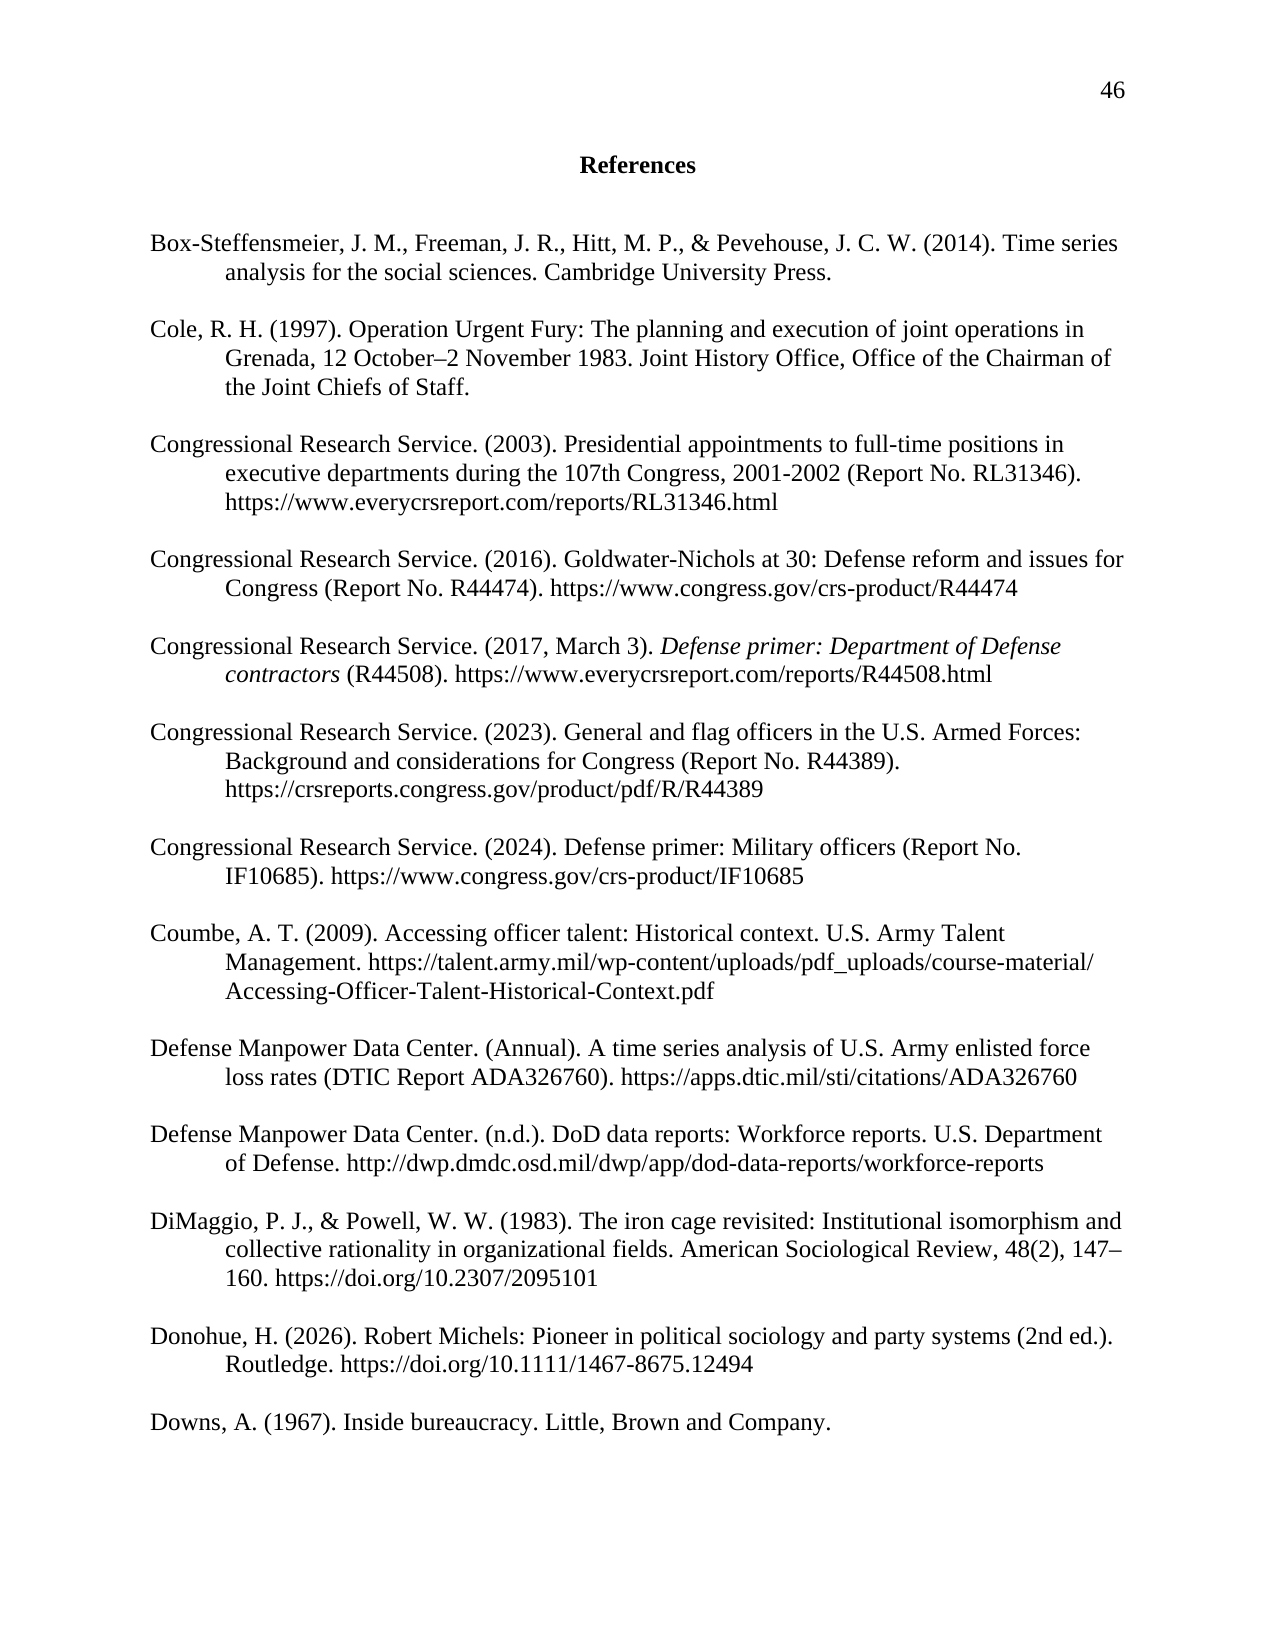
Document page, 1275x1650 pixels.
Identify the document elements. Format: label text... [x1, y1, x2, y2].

text References [150, 150, 1125, 179]
text Defense Manpower Data Center. (n.d.). DoD data reports: Workforce reports. U.S. Department of Defense. http://dwp.dmdc.osd.mil/dwp/app/dod-data-reports/workforce-reports [150, 1119, 1125, 1177]
text Congressional Research Service. (2017, March 3). Defense primer: Department of Defense contractors (R44508). https://www.everycrsreport.com/reports/R44508.html [150, 631, 1125, 688]
text DiMaggio, P. J., & Powell, W. W. (1983). The iron cage revisited: Institutional isomorphism and collective rationality in organizational fields. American Sociological Review, 48(2), 147–160. https://doi.org/10.2307/2095101 [150, 1206, 1125, 1292]
text Donohue, H. (2026). Robert Michels: Pioneer in political sociology and party systems (2nd ed.). Routledge. https://doi.org/10.1111/1467-8675.12494 [150, 1321, 1125, 1378]
text Congressional Research Service. (2024). Defense primer: Military officers (Report No. IF10685). https://www.congress.gov/crs-product/IF10685 [150, 832, 1125, 889]
text Coumbe, A. T. (2009). Accessing officer talent: Historical context. U.S. Army Talent Management. https://talent.army.mil/wp-content/uploads/pdf_uploads/course-material/Accessing-Officer-Talent-Historical-Context.pdf [150, 918, 1125, 1004]
text Congressional Research Service. (2016). Goldwater-Nichols at 30: Defense reform and issues for Congress (Report No. R44474). https://www.congress.gov/crs-product/R44474 [150, 544, 1125, 602]
text Downs, A. (1967). Inside bureaucracy. Little, Brown and Company. [150, 1407, 1125, 1436]
text Box-Steffensmeier, J. M., Freeman, J. R., Hitt, M. P., & Pevehouse, J. C. W. (2014). Time series analysis for the social sciences. Cambridge University Press. [150, 228, 1125, 286]
text Congressional Research Service. (2023). General and flag officers in the U.S. Armed Forces: Background and considerations for Congress (Report No. R44389). https://crsreports.congress.gov/product/pdf/R/R44389 [150, 717, 1125, 803]
text Cole, R. H. (1997). Operation Urgent Fury: The planning and execution of joint operations in Grenada, 12 October–2 November 1983. Joint History Office, Office of the Chairman of the Joint Chiefs of Staff. [150, 314, 1125, 401]
text Congressional Research Service. (2003). Presidential appointments to full-time positions in executive departments during the 107th Congress, 2001-2002 (Report No. RL31346). https://www.everycrsreport.com/reports/RL31346.html [150, 429, 1125, 516]
text Defense Manpower Data Center. (Annual). A time series analysis of U.S. Army enlisted force loss rates (DTIC Report ADA326760). https://apps.dtic.mil/sti/citations/ADA326760 [150, 1033, 1125, 1091]
